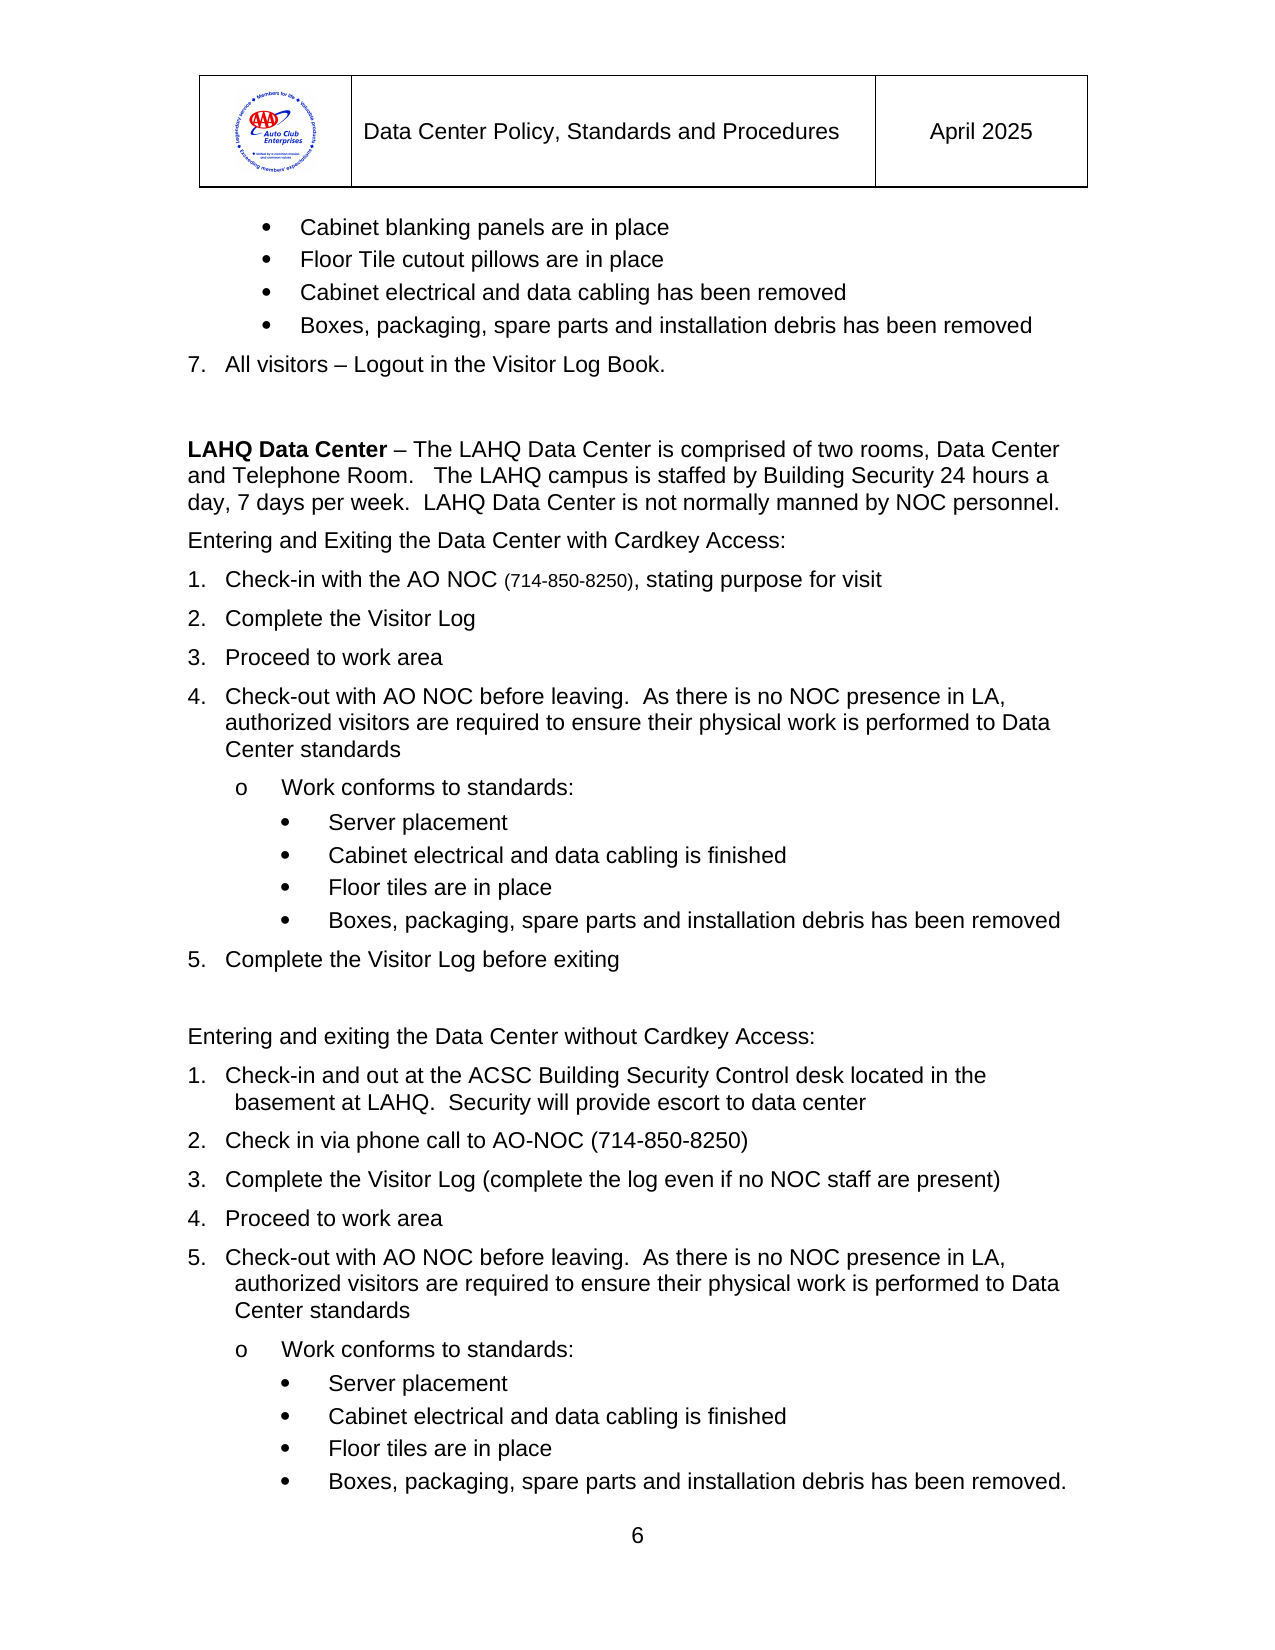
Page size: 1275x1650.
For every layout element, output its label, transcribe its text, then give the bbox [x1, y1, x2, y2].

list All visitors – Logout in the Visitor Log Book. [187, 351, 1087, 377]
list Server placement [281, 1370, 1087, 1396]
list Cabinet electrical and data cabling is finished [281, 842, 1087, 868]
picture [234, 90, 317, 173]
list Floor tiles are in place [281, 874, 1087, 901]
list Proceed to work area [187, 1205, 1087, 1231]
list Proceed to work area [187, 644, 1087, 670]
list Server placement [281, 809, 1087, 835]
list Work conforms to standards: [234, 774, 1087, 803]
list Boxes, packaging, spare parts and installation debris has been removed [262, 312, 1087, 338]
list Check-in with the AO NOC (714-850-8250), stating purpose for visit [187, 566, 1087, 593]
list Complete the Visitor Log [187, 605, 1087, 631]
list Cabinet electrical and data cabling has been removed [262, 279, 1087, 305]
text Entering and Exiting the Data Center with Cardkey Access: [187, 527, 1087, 554]
text LAHQ Data Center – The LAHQ Data Center is comprised of two rooms, Data Center and Telephone Room. The LAHQ campus is staffed by Building Security 24 hours a day, 7 days per week. LAHQ Data Center is not normally manned by NOC personnel. [187, 436, 1087, 515]
list Check-out with AO NOC before leaving. As there is no NOC presence in LA, authorized visitors are required to ensure their physical work is performed to Data Center standards [187, 1244, 1087, 1323]
list Boxes, packaging, spare parts and installation debris has been removed [281, 907, 1087, 933]
list Cabinet electrical and data cabling is finished [281, 1403, 1087, 1429]
list Complete the Visitor Log before exiting [187, 946, 1087, 972]
list Complete the Visitor Log (complete the log even if no NOC staff are present) [187, 1166, 1087, 1193]
list Check-out with AO NOC before leaving. As there is no NOC presence in LA, authorized visitors are required to ensure their physical work is performed to Data Center standards [187, 683, 1087, 762]
list Check in via phone call to AO-NOC (714-850-8250) [187, 1127, 1087, 1154]
list Boxes, packaging, spare parts and installation debris has been removed. [281, 1468, 1087, 1494]
list Floor Tile cutout pillows are in place [262, 246, 1087, 273]
list Work conforms to standards: [234, 1336, 1087, 1364]
list Cabinet blanking panels are in place [262, 214, 1087, 240]
list Check-in and out at the ACSC Building Security Control desk located in the basement at LAHQ. Security will provide escort to data center [187, 1062, 1087, 1115]
list Floor tiles are in place [281, 1435, 1087, 1462]
text Entering and exiting the Data Center without Cardkey Access: [187, 1023, 1087, 1050]
